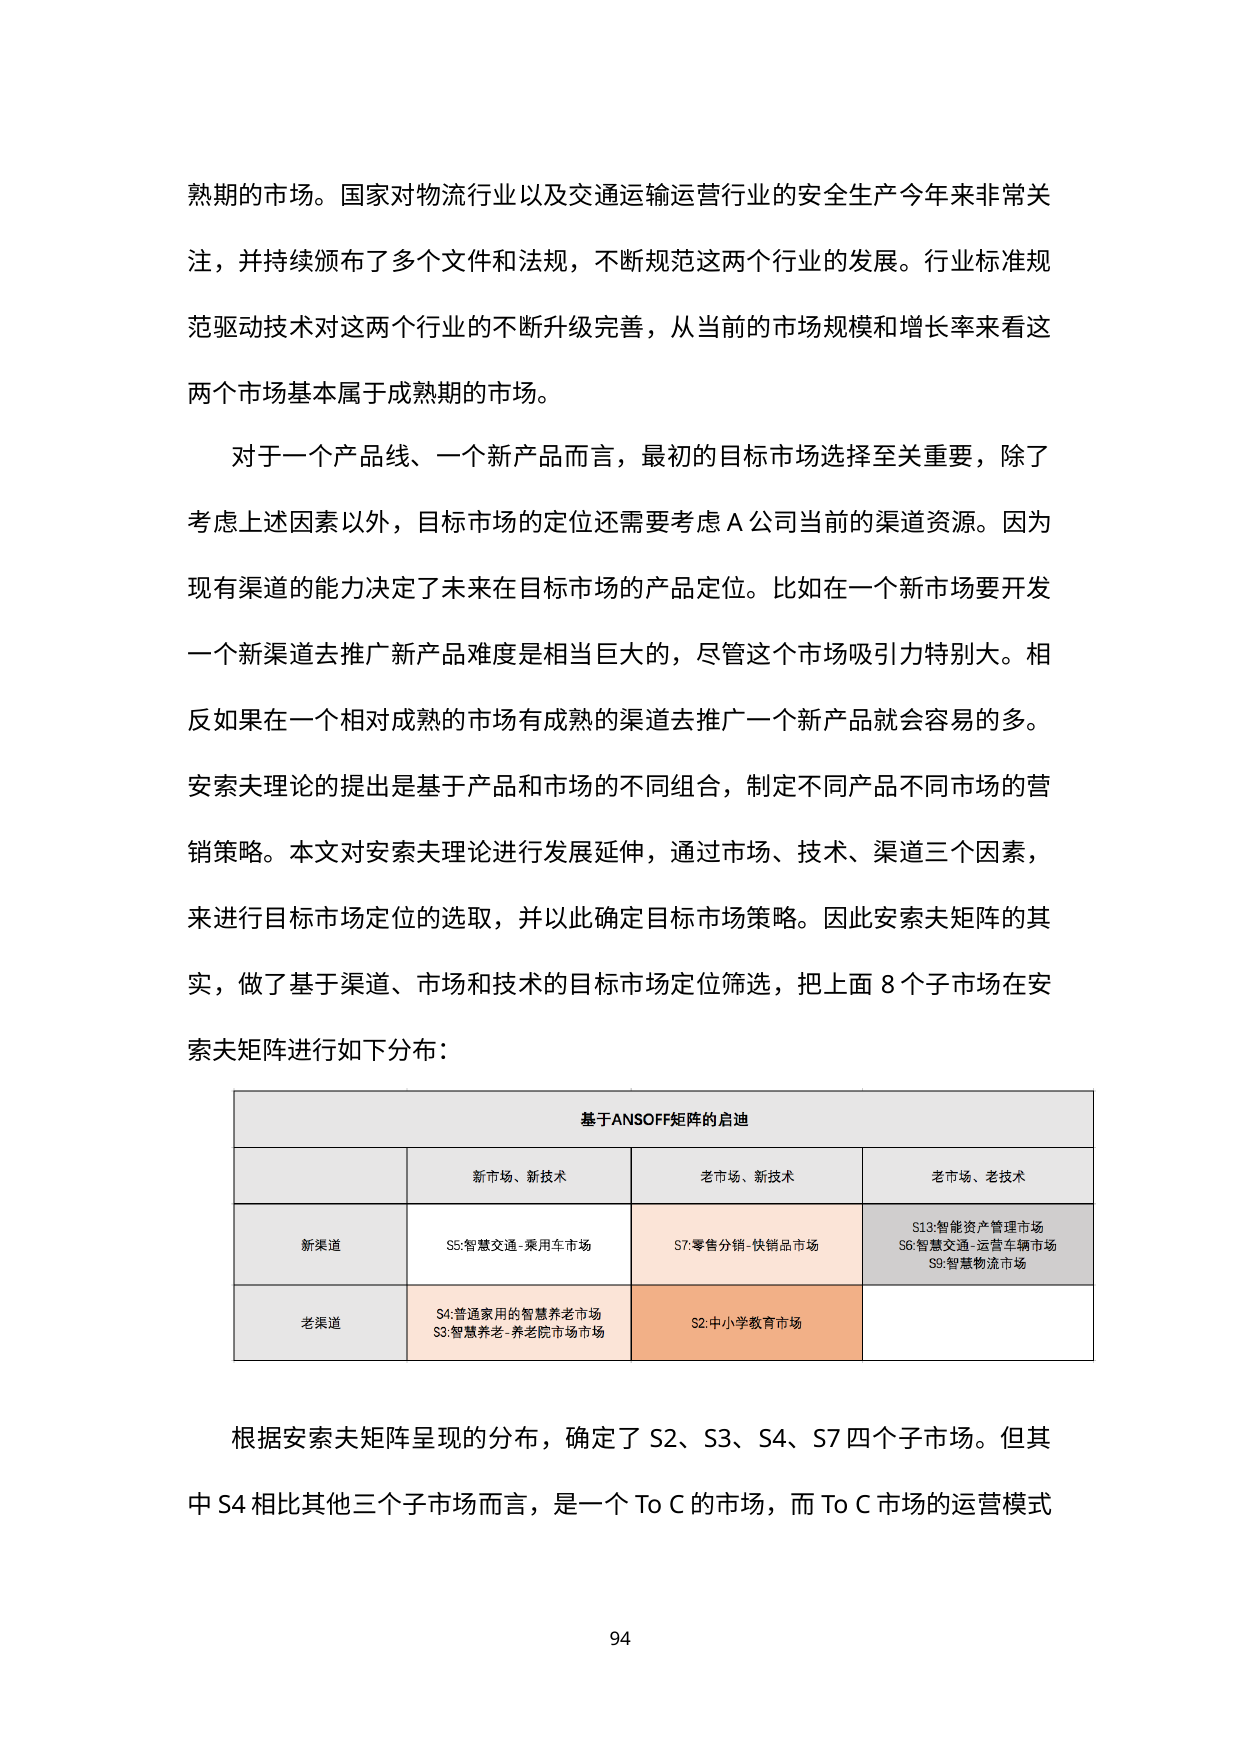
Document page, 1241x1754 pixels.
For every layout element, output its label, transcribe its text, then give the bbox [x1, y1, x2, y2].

text 对于一个产品线、一个新产品而言，最初的目标市场选择至关重要，除了考虑上述因素以外，目标市场的定位还需要考虑A公司当前的渠道资源。因为现有渠道的能力决定了未来在目标市场的产品定位。比如在一个新市场要开发一个新渠道去推广新产品难度是相当巨大的，尽管这个市场吸引力特别大。相反如果在一个相对成熟的市场有成熟的渠道去推广一个新产品就会容易的多。安索夫理论的提出是基于产品和市场的不同组合，制定不同产品不同市场的营销策略。本文对安索夫理论进行发展延伸，通过市场、技术、渠道三个因素，来进行目标市场定位的选取，并以此确定目标市场策略。因此安索夫矩阵的其实，做了基于渠道、市场和技术的目标市场定位筛选，把上面8个子市场在安索夫矩阵进行如下分布： [187, 432, 1053, 1071]
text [187, 1414, 1053, 1524]
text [187, 172, 1053, 414]
picture [231, 1088, 1096, 1363]
